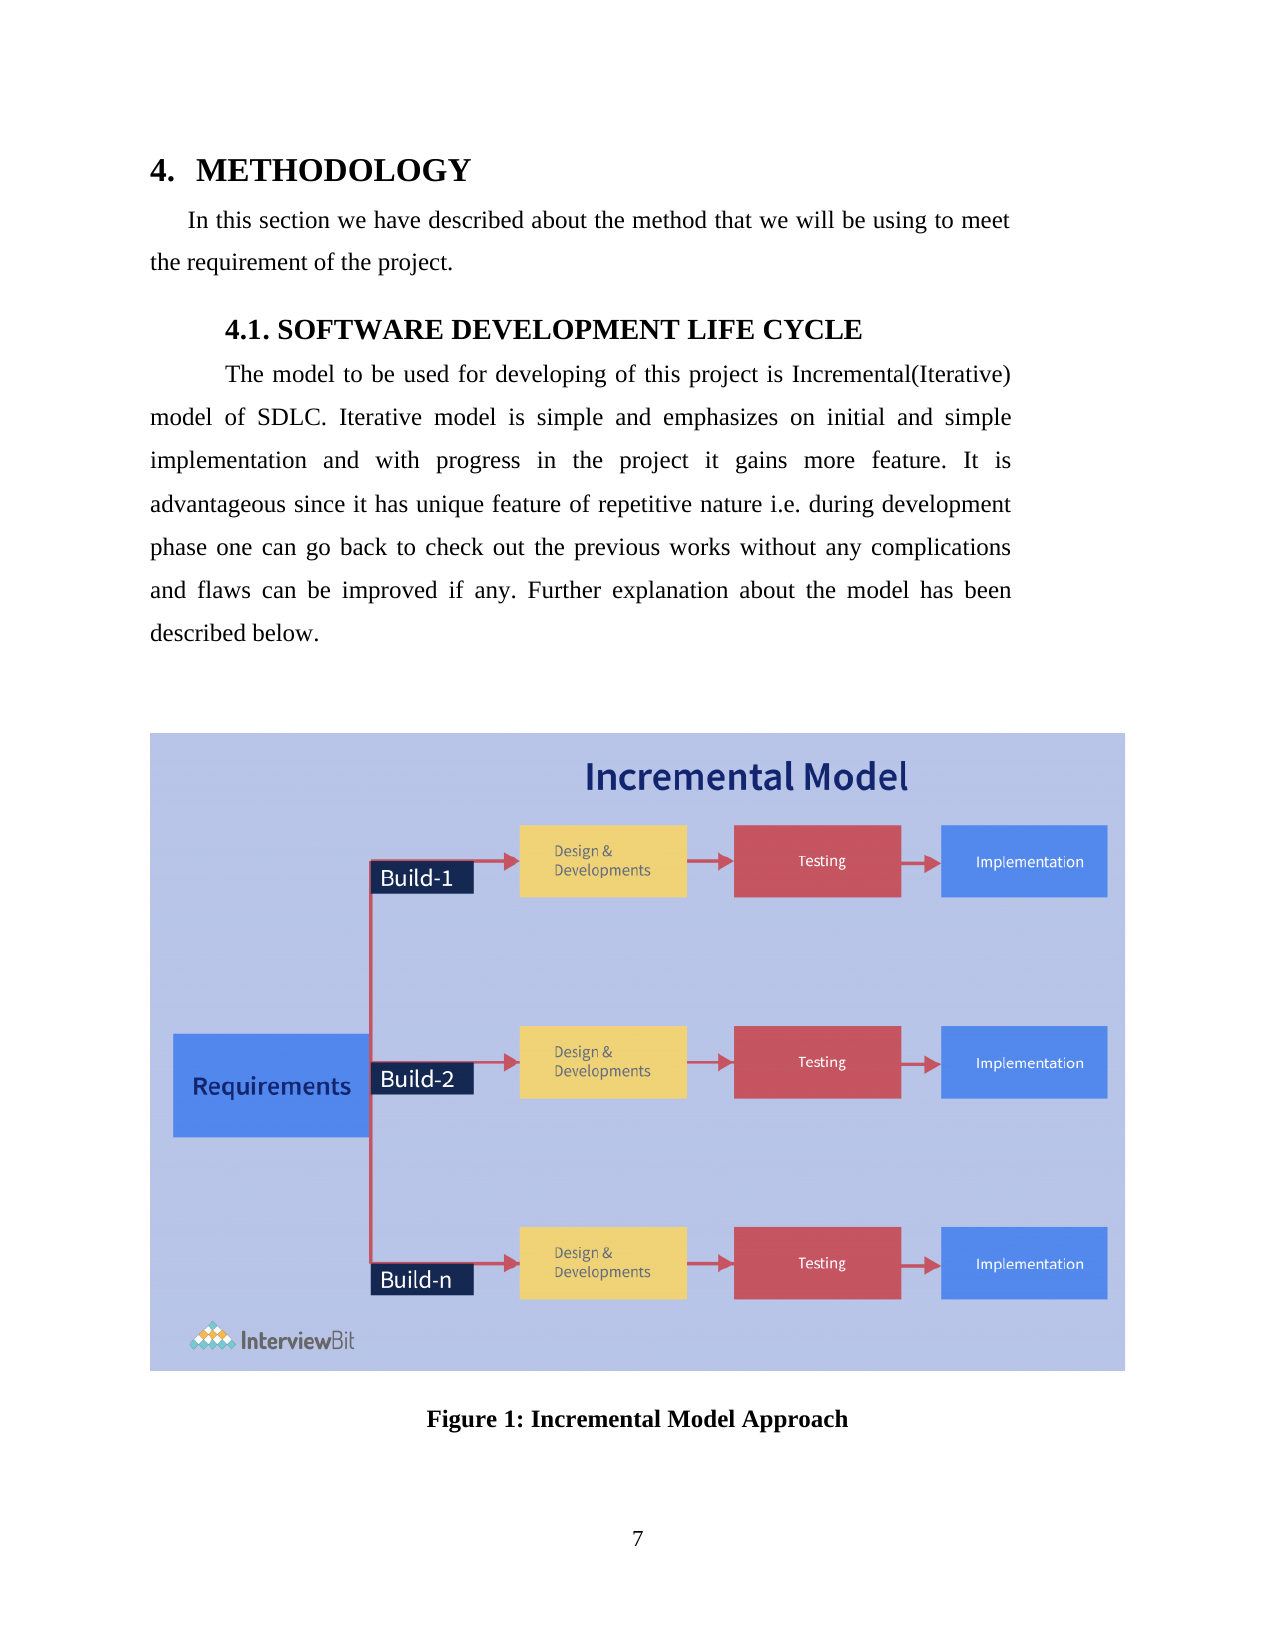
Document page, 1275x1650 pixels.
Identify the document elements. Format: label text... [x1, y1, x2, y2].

text Figure 1: Incremental Model Approach [150, 1404, 1125, 1432]
list METHODOLOGY [150, 150, 1125, 188]
subtitle . SOFTWARE DEVELOPMENT LIFE CYCLE [225, 312, 1125, 346]
text In this section we have described about the method that we will be using to meet the requirement of the project. [150, 205, 1011, 276]
text The model to be used for developing of this project is Incremental(Iterative) model of SDLC. Iterative model is simple and emphasizes on initial and simple implementation and with progress in the project it gains more feature. It is advantageous since it has unique feature of repetitive nature i.e. during development phase one can go back to check out the previous works without any complications and flaws can be improved if any. Further explanation about the model has been described below. [150, 359, 1013, 647]
picture [150, 733, 1125, 1371]
